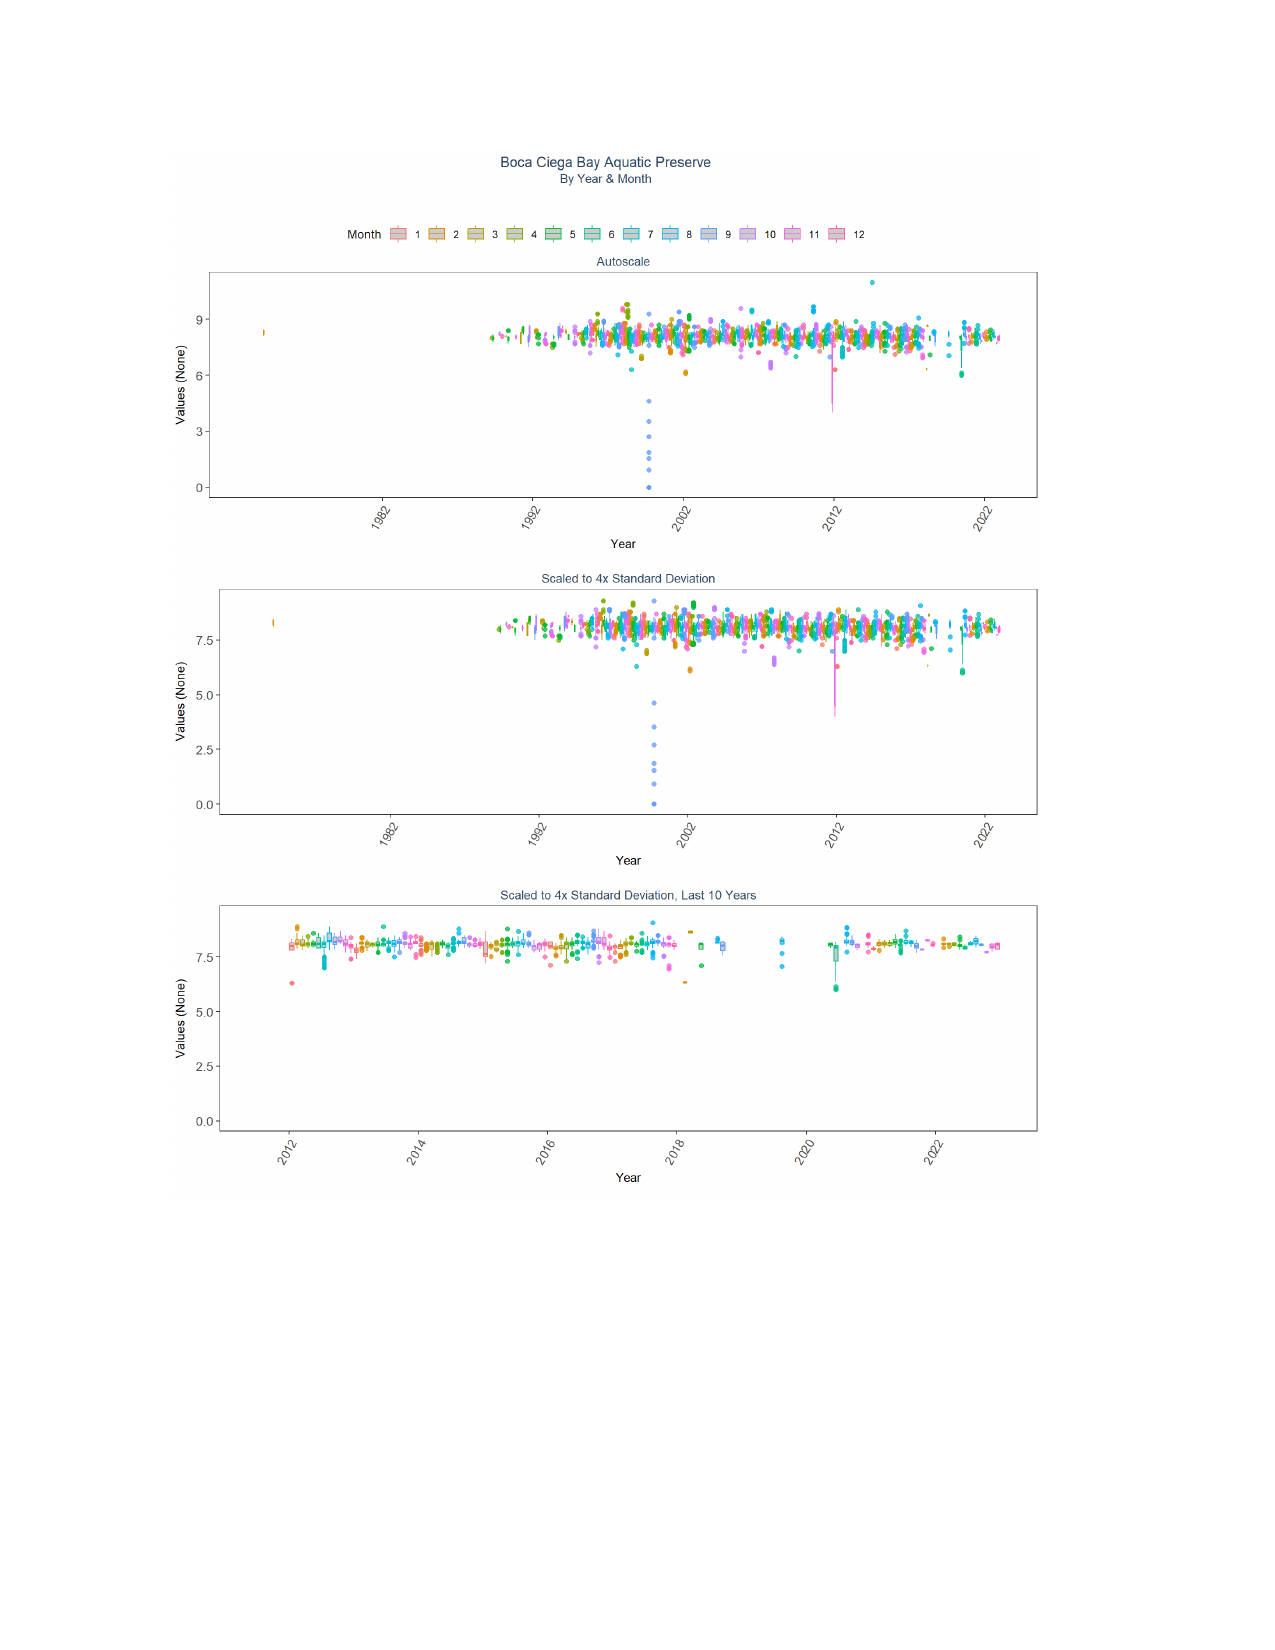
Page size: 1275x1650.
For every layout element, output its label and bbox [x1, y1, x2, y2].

picture [168, 150, 1044, 1200]
